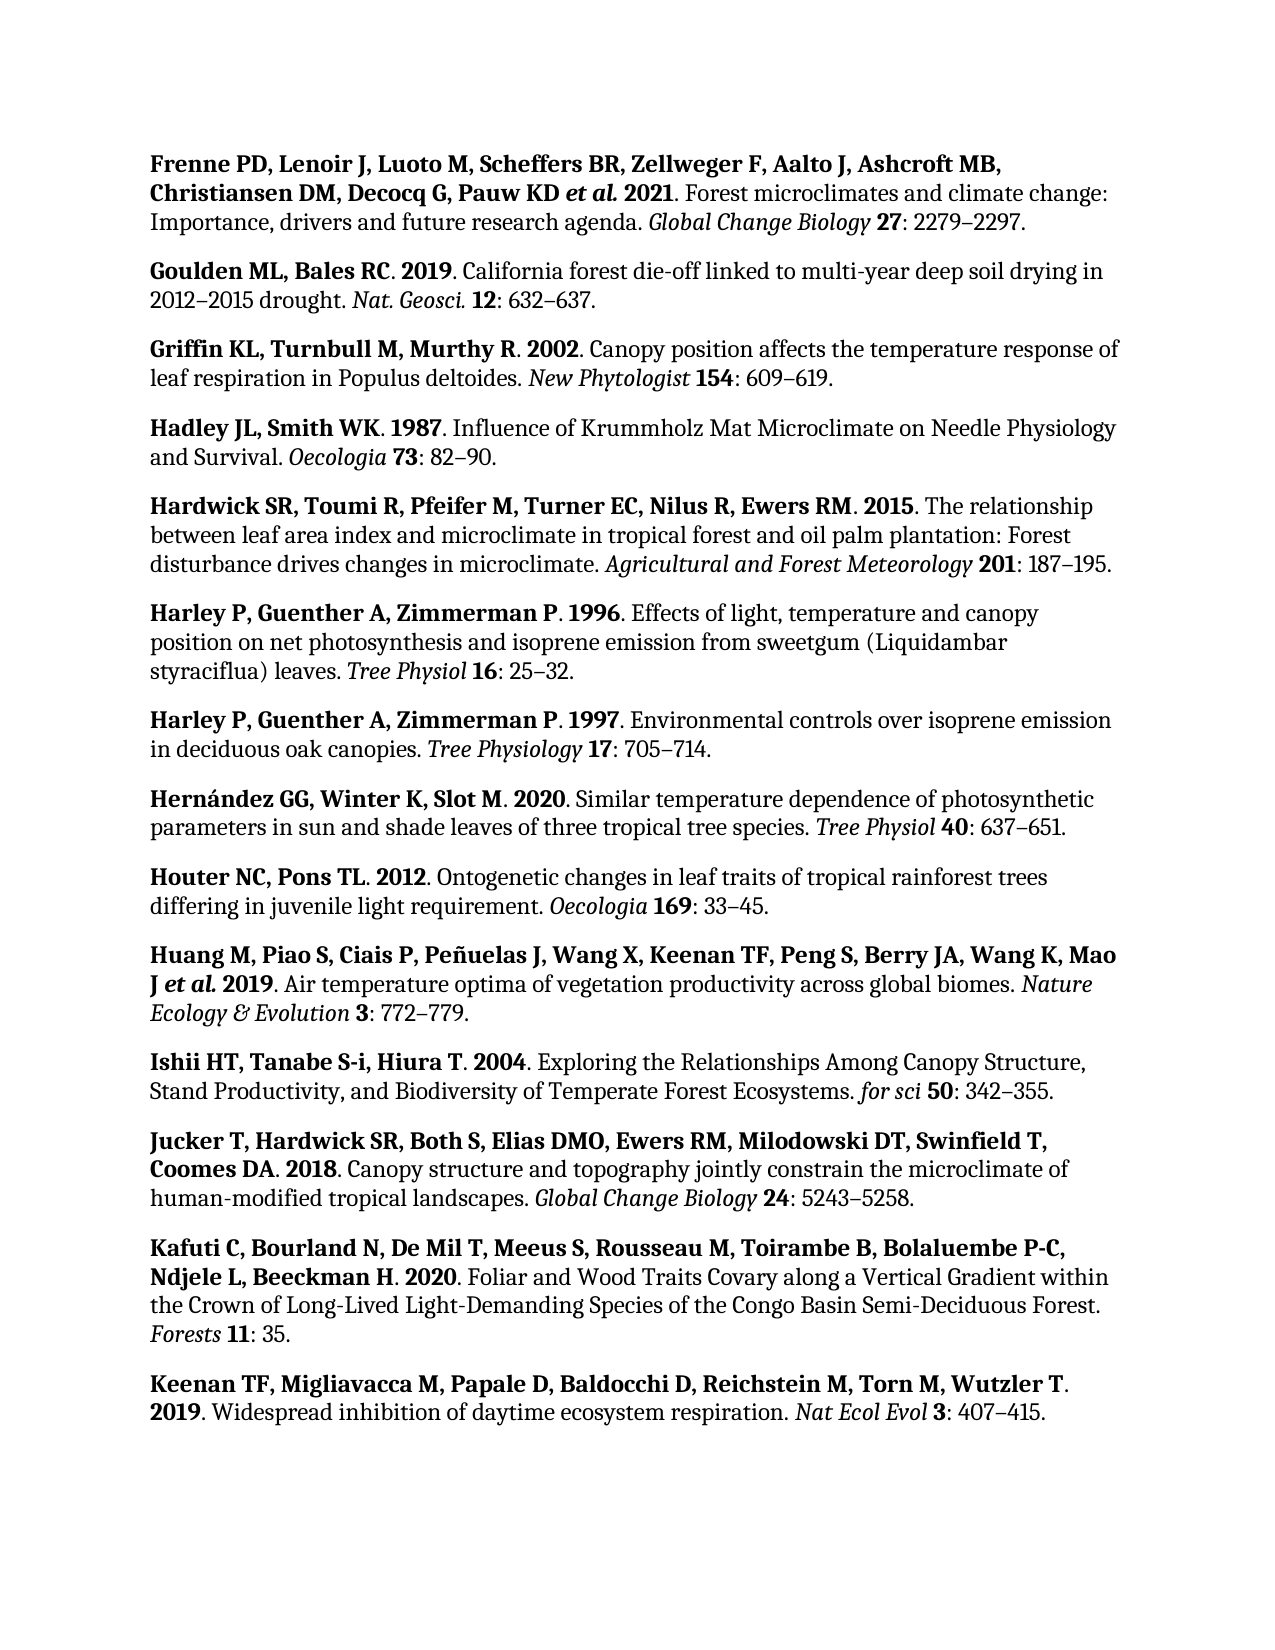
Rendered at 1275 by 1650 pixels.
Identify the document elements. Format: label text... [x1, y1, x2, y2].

text Goulden ML, Bales RC. 2019. California forest die-off linked to multi-year deep soil drying in 2012–2015 drought. Nat. Geosci. 12: 632–637. [150, 257, 1125, 314]
text Kafuti C, Bourland N, De Mil T, Meeus S, Rousseau M, Toirambe B, Bolaluembe P-C, Ndjele L, Beeckman H. 2020. Foliar and Wood Traits Covary along a Vertical Gradient within the Crown of Long-Lived Light-Demanding Species of the Congo Basin Semi-Deciduous Forest. Forests 11: 35. [150, 1234, 1125, 1349]
text Griffin KL, Turnbull M, Murthy R. 2002. Canopy position affects the temperature response of leaf respiration in Populus deltoides. New Phytologist 154: 609–619. [150, 335, 1125, 393]
text Harley P, Guenther A, Zimmerman P. 1996. Effects of light, temperature and canopy position on net photosynthesis and isoprene emission from sweetgum (Liquidambar styraciflua) leaves. Tree Physiol 16: 25–32. [150, 599, 1125, 685]
text Hardwick SR, Toumi R, Pfeifer M, Turner EC, Nilus R, Ewers RM. 2015. The relationship between leaf area index and microclimate in tropical forest and oil palm plantation: Forest disturbance drives changes in microclimate. Agricultural and Forest Meteorology 201: 187–195. [150, 492, 1125, 578]
text Ishii HT, Tanabe S-i, Hiura T. 2004. Exploring the Relationships Among Canopy Structure, Stand Productivity, and Biodiversity of Temperate Forest Ecosystems. for sci 50: 342–355. [150, 1048, 1125, 1106]
text Hadley JL, Smith WK. 1987. Influence of Krummholz Mat Microclimate on Needle Physiology and Survival. Oecologia 73: 82–90. [150, 414, 1125, 471]
text Houter NC, Pons TL. 2012. Ontogenetic changes in leaf traits of tropical rainforest trees differing in juvenile light requirement. Oecologia 169: 33–45. [150, 863, 1125, 920]
text Hernández GG, Winter K, Slot M. 2020. Similar temperature dependence of photosynthetic parameters in sun and shade leaves of three tropical tree species. Tree Physiol 40: 637–651. [150, 784, 1125, 842]
text Huang M, Piao S, Ciais P, Peñuelas J, Wang X, Keenan TF, Peng S, Berry JA, Wang K, Mao J et al. 2019. Air temperature optima of vegetation productivity across global biomes. Nature Ecology & Evolution 3: 772–779. [150, 941, 1125, 1027]
text Keenan TF, Migliavacca M, Papale D, Baldocchi D, Reichstein M, Torn M, Wutzler T. 2019. Widespread inhibition of daytime ecosystem respiration. Nat Ecol Evol 3: 407–415. [150, 1369, 1125, 1427]
text Frenne PD, Lenoir J, Luoto M, Scheffers BR, Zellweger F, Aalto J, Ashcroft MB, Christiansen DM, Decocq G, Pauw KD et al. 2021. Forest microclimates and climate change: Importance, drivers and future research agenda. Global Change Biology 27: 2279–2297. [150, 150, 1125, 236]
text Jucker T, Hardwick SR, Both S, Elias DMO, Ewers RM, Milodowski DT, Swinfield T, Coomes DA. 2018. Canopy structure and topography jointly constrain the microclimate of human-modified tropical landscapes. Global Change Biology 24: 5243–5258. [150, 1127, 1125, 1213]
text Harley P, Guenther A, Zimmerman P. 1997. Environmental controls over isoprene emission in deciduous oak canopies. Tree Physiology 17: 705–714. [150, 706, 1125, 764]
